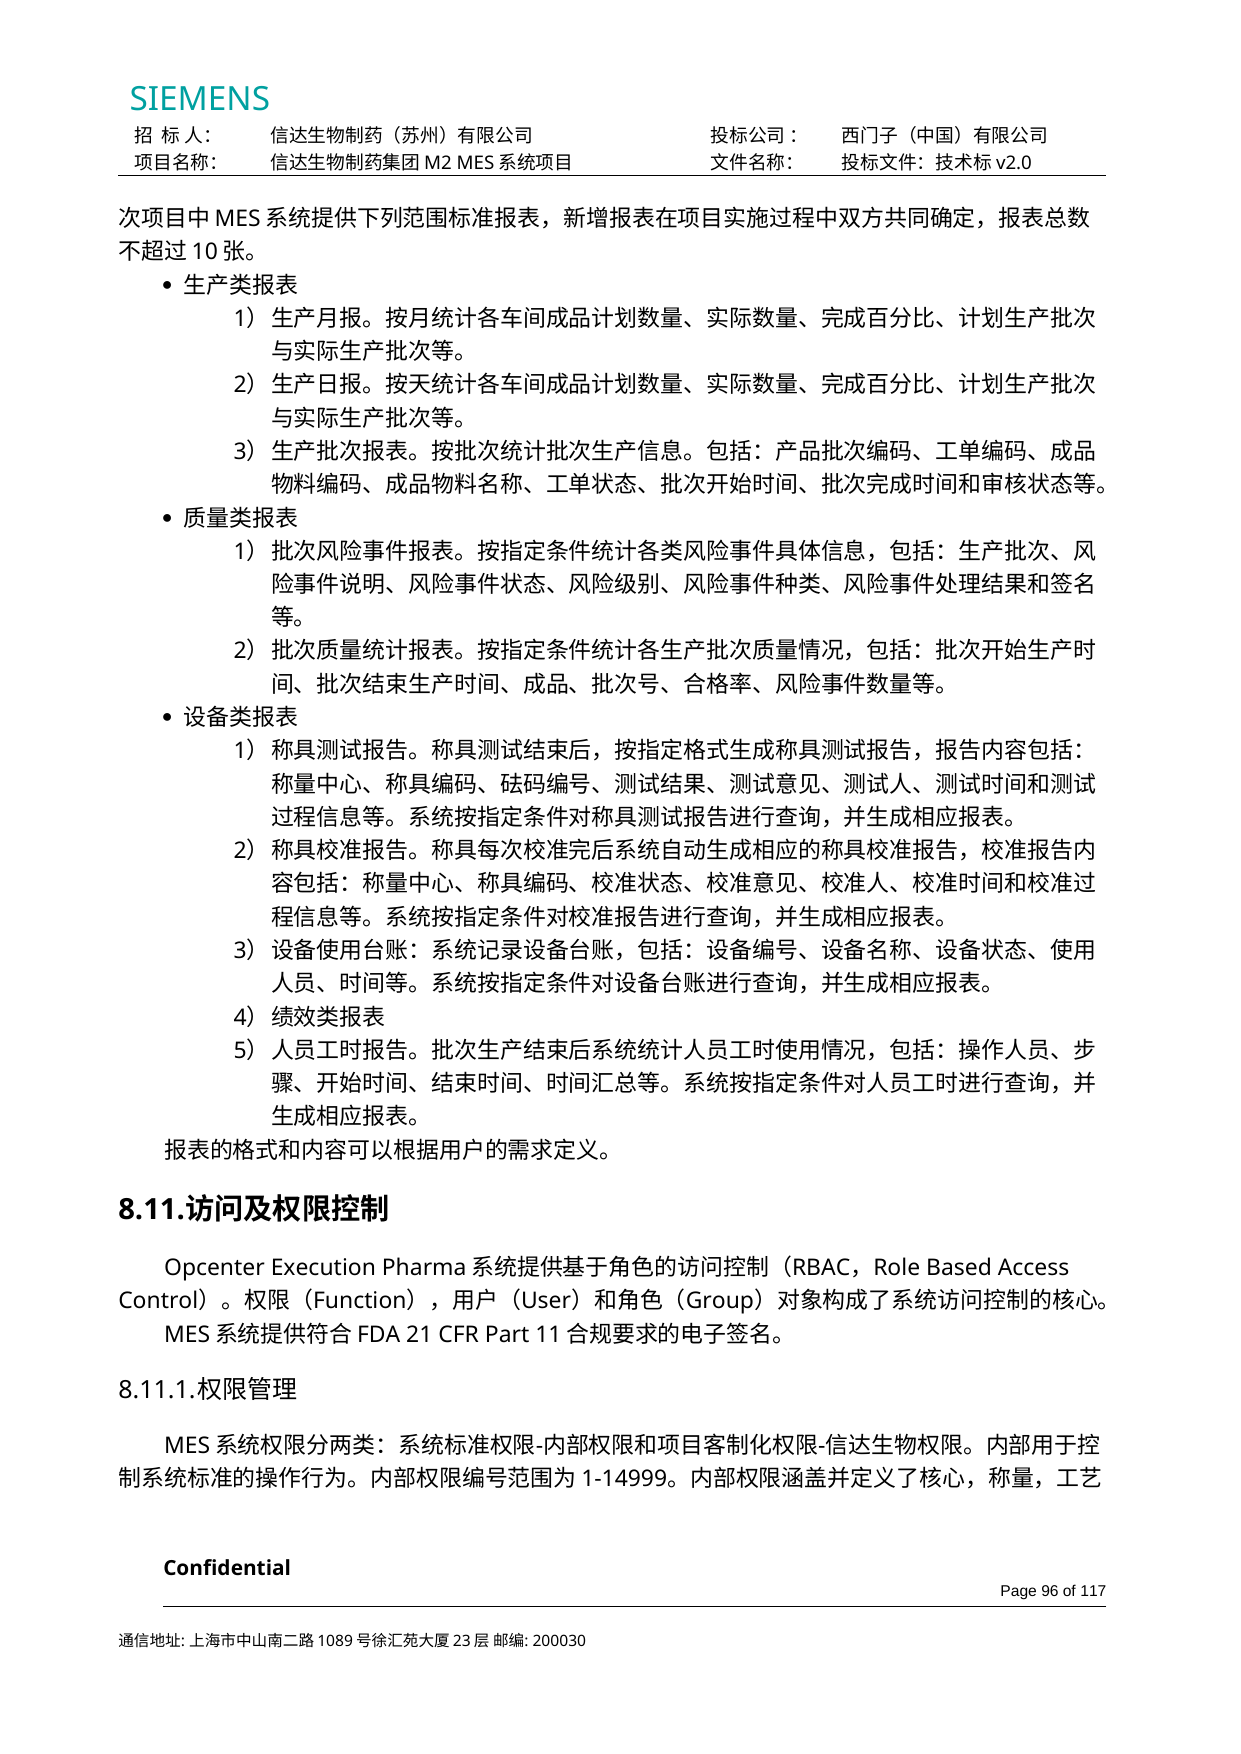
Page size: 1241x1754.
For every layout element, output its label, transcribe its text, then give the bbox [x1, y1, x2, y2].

text 生产类报表 [118, 266, 1106, 300]
list 人员工时报告。批次生产结束后系统统计人员工时使用情况，包括：操作人员、步骤、开始时间、结束时间、时间汇总等。系统按指定条件对人员工时进行查询，并生成相应报表。 [233, 1032, 1106, 1131]
list 批次风险事件报表。按指定条件统计各类风险事件具体信息，包括：生产批次、风险事件说明、风险事件状态、风险级别、风险事件种类、风险事件处理结果和签名等。 [233, 533, 1106, 632]
list 设备使用台账：系统记录设备台账，包括：设备编号、设备名称、设备状态、使用人员、时间等。系统按指定条件对设备台账进行查询，并生成相应报表。 [233, 932, 1106, 998]
text 报表的格式和内容可以根据用户的需求定义。 [118, 1131, 1106, 1165]
text MES系统提供符合FDA 21 CFR Part 11合规要求的电子签名。 [118, 1315, 1106, 1349]
list 称具校准报告。称具每次校准完后系统自动生成相应的称具校准报告，校准报告内容包括：称量中心、称具编码、校准状态、校准意见、校准人、校准时间和校准过程信息等。系统按指定条件对校准报告进行查询，并生成相应报表。 [233, 832, 1106, 932]
text Opcenter Execution Pharma系统提供基于角色的访问控制（RBAC，Role Based Access Control）。权限（Function），用户（User）和角色（Group）对象构成了系统访问控制的核心。 [118, 1249, 1106, 1315]
text 设备类报表 [118, 699, 1106, 732]
list 绩效类报表 [233, 998, 1106, 1032]
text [118, 1427, 1106, 1493]
text 权限管理 [118, 1369, 1106, 1406]
list 生产批次报表。按批次统计批次生产信息。包括：产品批次编码、工单编码、成品物料编码、成品物料名称、工单状态、批次开始时间、批次完成时间和审核状态等。 [233, 433, 1106, 499]
text 访问及权限控制 [118, 1186, 1106, 1228]
text 质量类报表 [118, 499, 1106, 533]
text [118, 200, 1106, 266]
list 生产月报。按月统计各车间成品计划数量、实际数量、完成百分比、计划生产批次与实际生产批次等。 [233, 300, 1106, 366]
list 生产日报。按天统计各车间成品计划数量、实际数量、完成百分比、计划生产批次与实际生产批次等。 [233, 366, 1106, 433]
list 称具测试报告。称具测试结束后，按指定格式生成称具测试报告，报告内容包括：称量中心、称具编码、砝码编号、测试结果、测试意见、测试人、测试时间和测试过程信息等。系统按指定条件对称具测试报告进行查询，并生成相应报表。 [233, 732, 1106, 832]
list 批次质量统计报表。按指定条件统计各生产批次质量情况，包括：批次开始生产时间、批次结束生产时间、成品、批次号、合格率、风险事件数量等。 [233, 632, 1106, 699]
